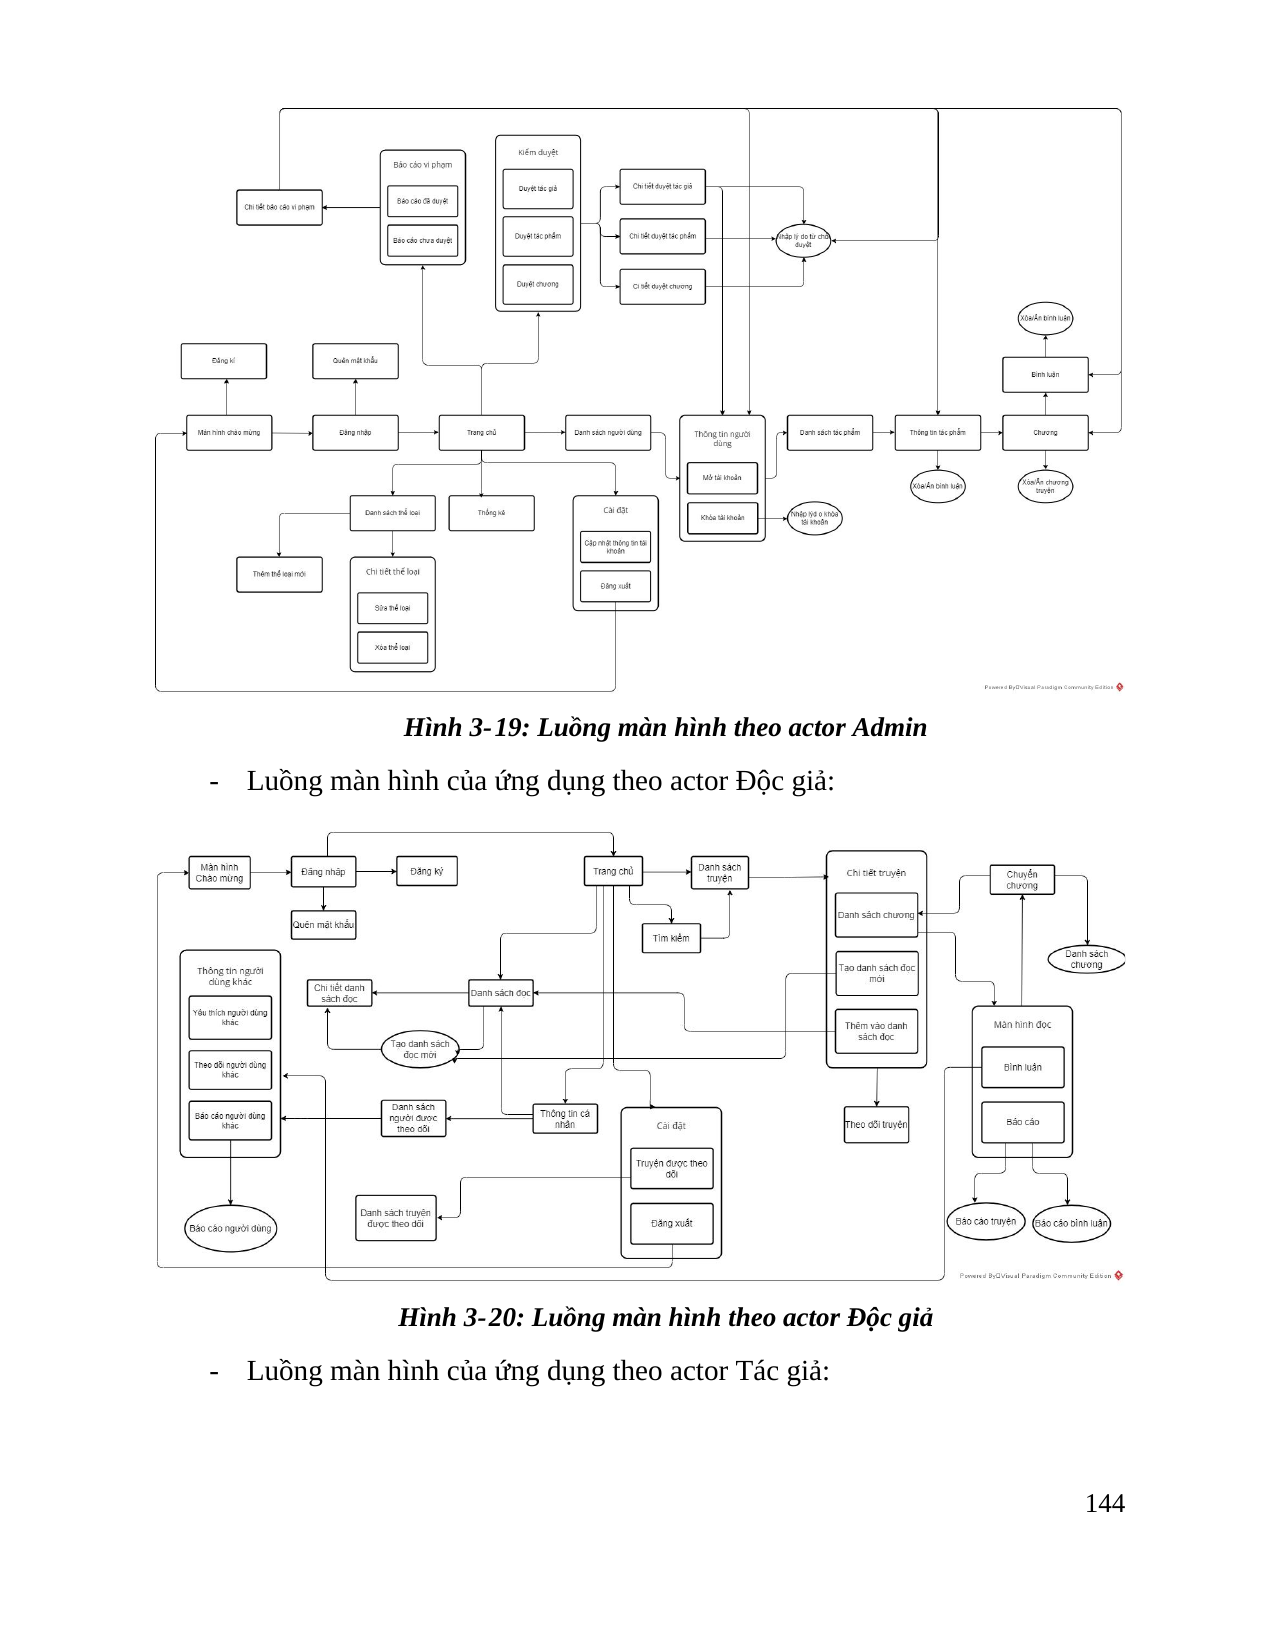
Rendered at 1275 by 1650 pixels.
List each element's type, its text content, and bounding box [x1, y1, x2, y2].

list Luồng màn hình của ứng dụng theo actor Tác giả: [209, 1353, 1125, 1386]
picture [150, 825, 1125, 1286]
list Luồng màn hình của ứng dụng theo actor Độc giả: [209, 763, 1125, 797]
picture [150, 103, 1125, 696]
